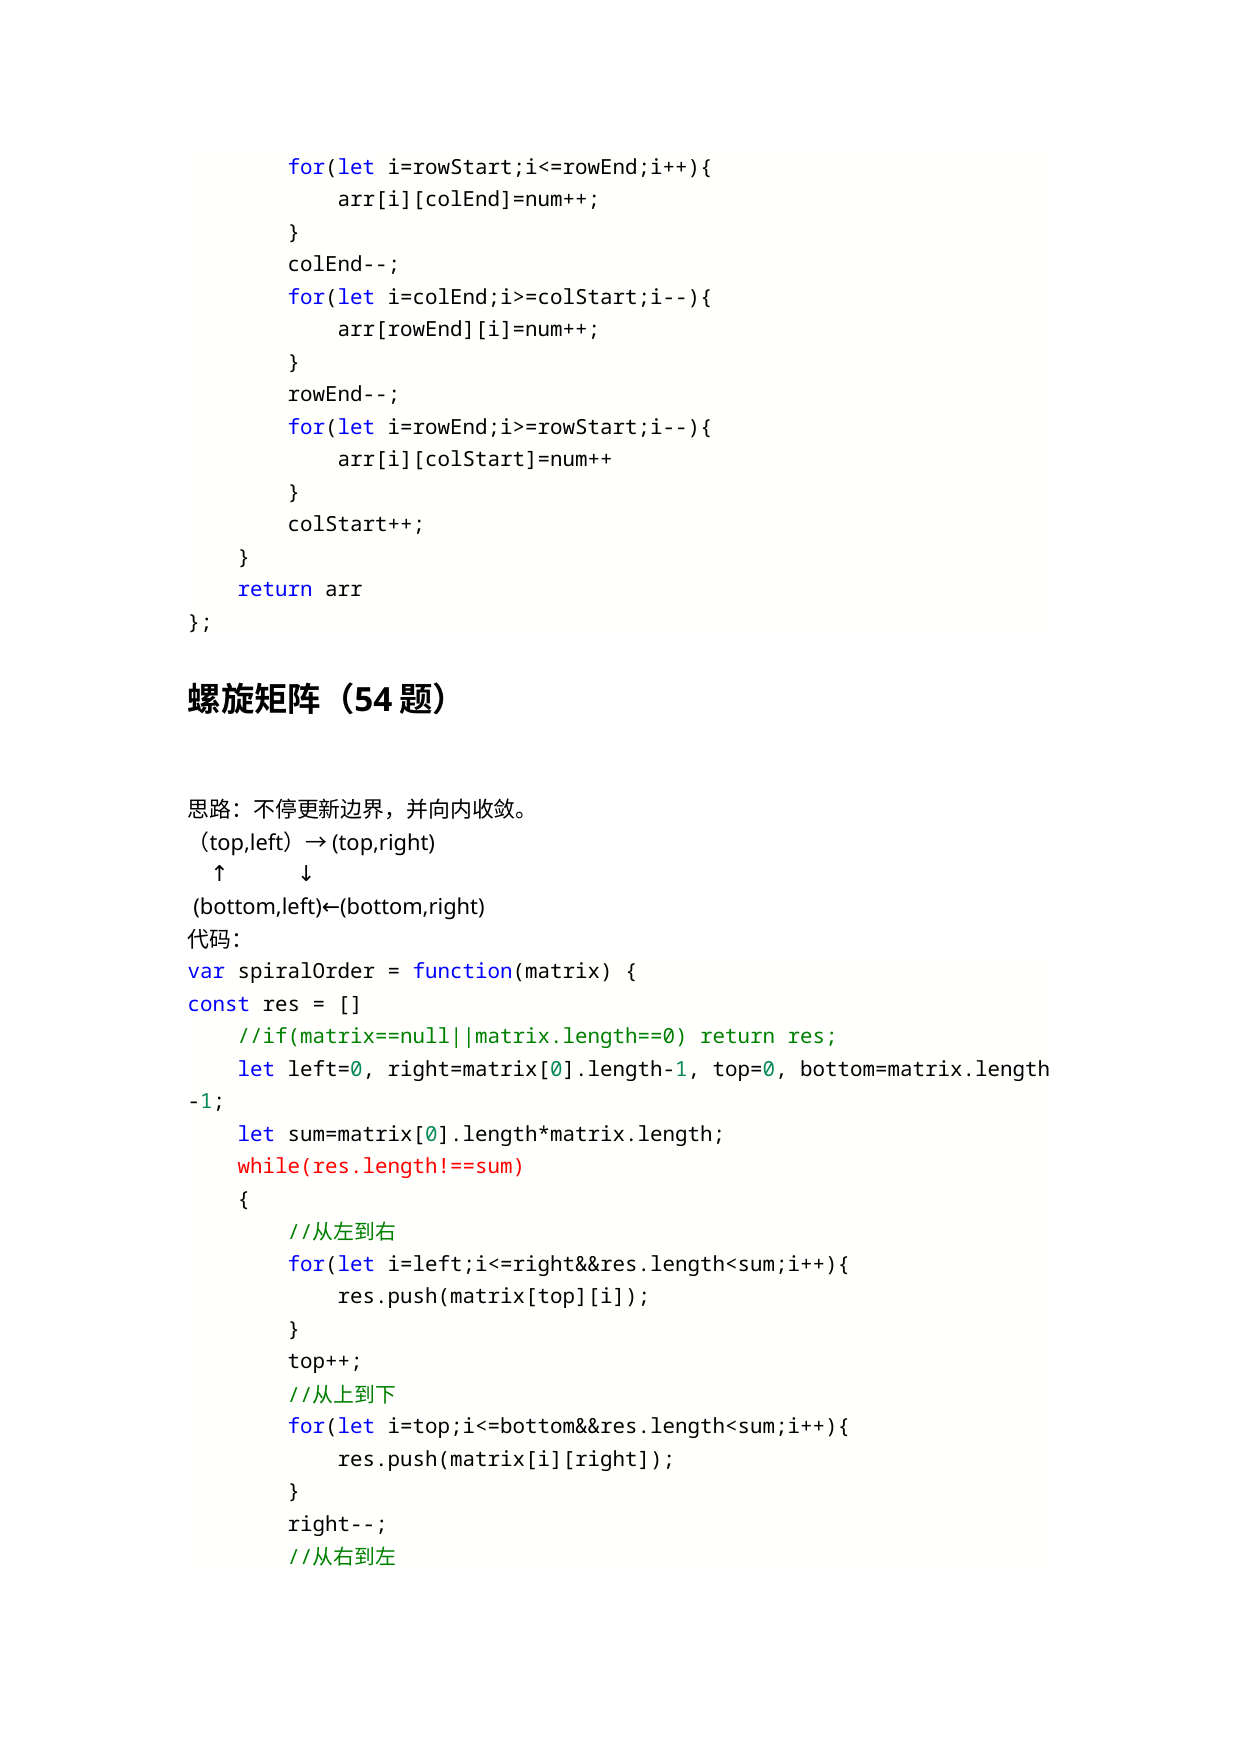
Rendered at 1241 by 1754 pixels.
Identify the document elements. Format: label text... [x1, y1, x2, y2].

text arr[i][colStart]=num++ [187, 442, 1053, 475]
text const res = [] [187, 987, 1053, 1019]
text colEnd--; [187, 247, 1053, 280]
text while(res.length!==sum) [187, 1149, 1053, 1182]
text arr[i][colEnd]=num++; [187, 182, 1053, 215]
text //从左到右 [187, 1214, 1053, 1247]
text arr[rowEnd][i]=num++; [187, 312, 1053, 345]
text colStart++; [187, 507, 1053, 540]
text 代码： [187, 922, 1053, 954]
text for(let i=top;i<=bottom&&res.length<sum;i++){ [187, 1409, 1053, 1442]
text （top,left）→ (top,right) [187, 824, 1053, 857]
text } [187, 475, 1053, 507]
text { [187, 1182, 1053, 1214]
text } [187, 1474, 1053, 1507]
text let left=0, right=matrix[0].length-1, top=0, bottom=matrix.length-1; [187, 1052, 1053, 1117]
text return arr [187, 572, 1053, 605]
text rowEnd--; [187, 377, 1053, 410]
text } [187, 1312, 1053, 1344]
text top++; [187, 1344, 1053, 1377]
text res.push(matrix[top][i]); [187, 1279, 1053, 1312]
text let sum=matrix[0].length*matrix.length; [187, 1117, 1053, 1149]
text for(let i=colEnd;i>=colStart;i--){ [187, 280, 1053, 312]
text res.push(matrix[i][right]); [187, 1442, 1053, 1474]
text for(let i=rowEnd;i>=rowStart;i--){ [187, 410, 1053, 442]
text 思路：不停更新边界，并向内收敛。 [187, 792, 1053, 824]
text for(let i=left;i<=right&&res.length<sum;i++){ [187, 1247, 1053, 1279]
subtitle 螺旋矩阵（54题） [187, 664, 1053, 729]
text } [187, 215, 1053, 247]
text //if(matrix==null||matrix.length==0) return res; [187, 1019, 1053, 1052]
text right--; [187, 1507, 1053, 1539]
text } [187, 540, 1053, 572]
text for(let i=rowStart;i<=rowEnd;i++){ [187, 150, 1053, 182]
text //从上到下 [187, 1377, 1053, 1409]
text }; [187, 605, 1053, 637]
text } [187, 345, 1053, 377]
text var spiralOrder = function(matrix) { [187, 954, 1053, 987]
text (bottom,left)←(bottom,right) [187, 889, 1053, 922]
text ↑ ↓ [187, 857, 1053, 889]
text //从右到左 [187, 1539, 1053, 1572]
